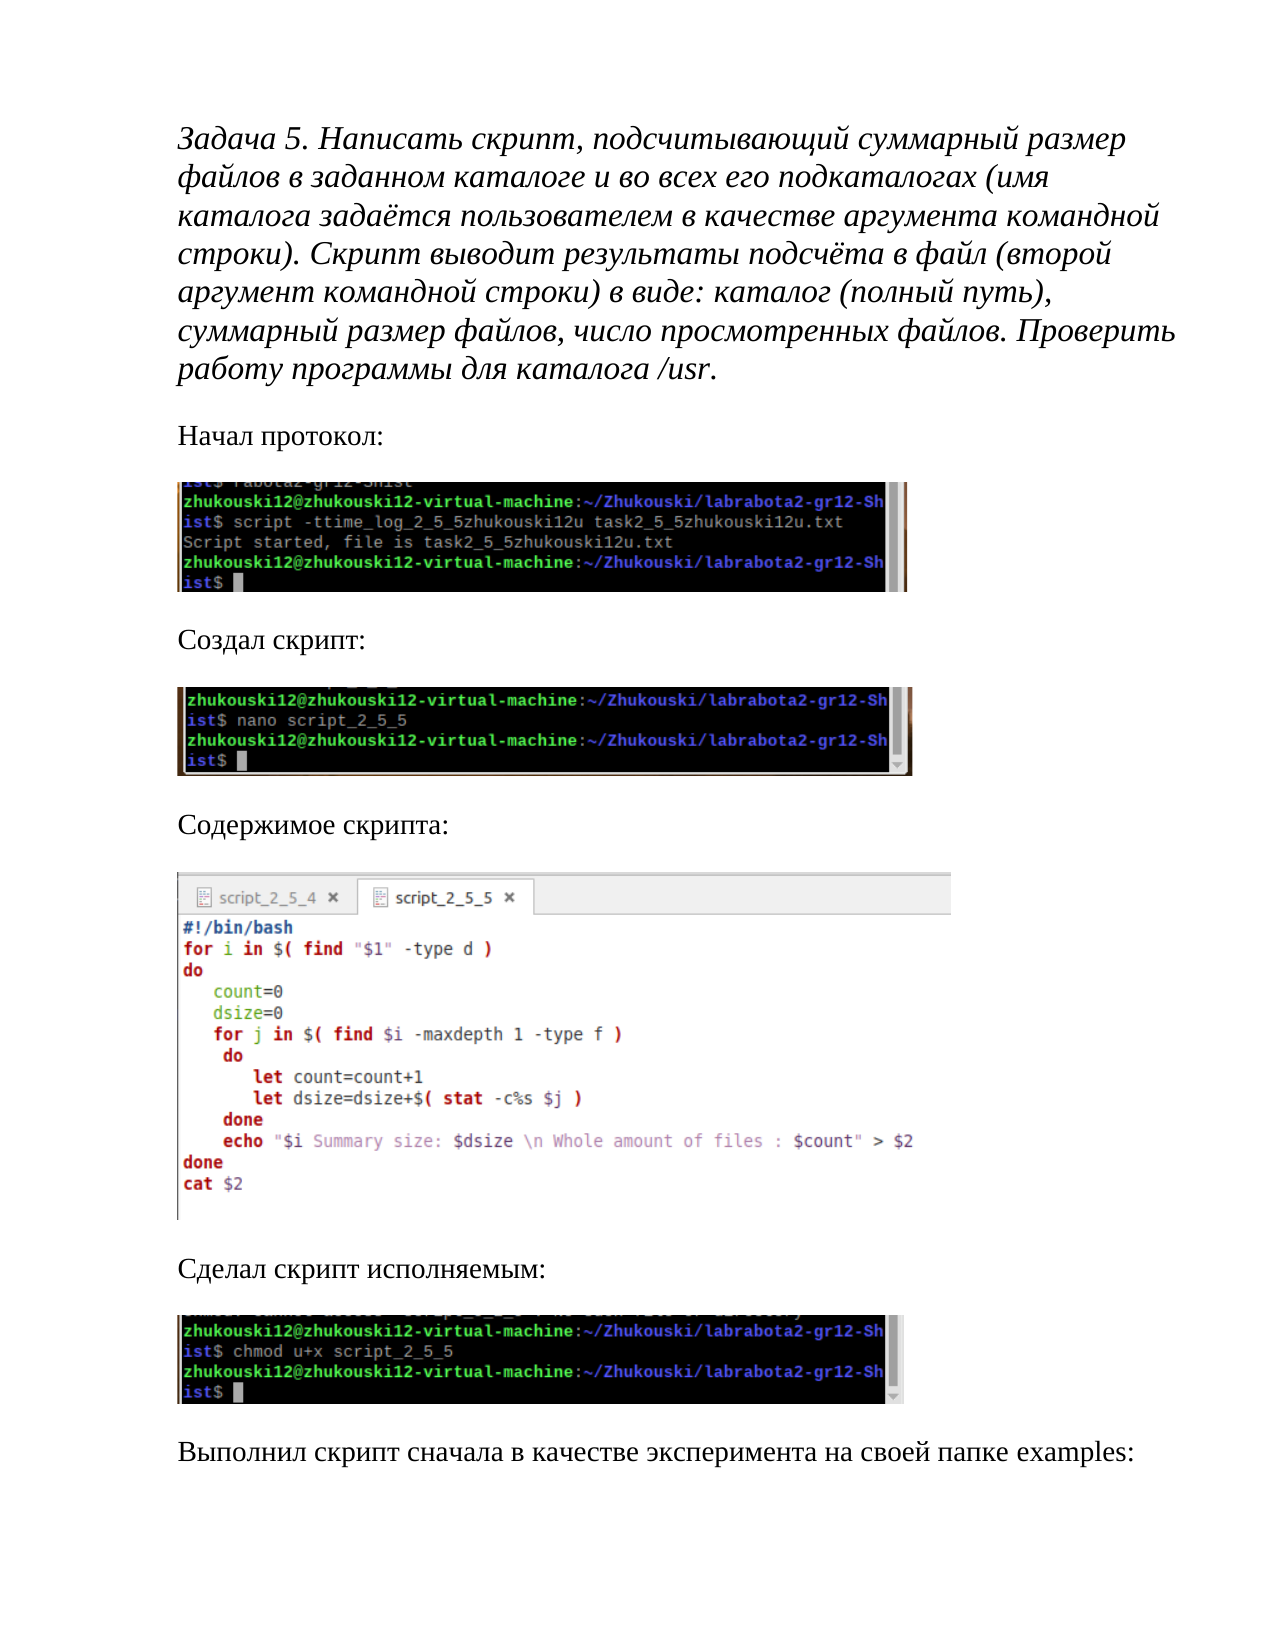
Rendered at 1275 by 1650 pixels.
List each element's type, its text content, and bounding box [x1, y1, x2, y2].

text Выполнил скрипт сначала в качестве эксперимента на своей папке examples: [177, 1434, 1186, 1468]
text Содержимое скрипта: [177, 807, 1186, 841]
text Задача 5. Написать скрипт, подсчитывающий суммарный размер файлов в заданном каталоге и во всех его подкаталогах (имя каталога задаётся пользователем в качестве аргумента командной строки). Скрипт выводит результаты подсчёта в файл (второй аргумент командной строки) в виде: каталог (полный путь), суммарный размер файлов, число просмотренных файлов. Проверить работу программы для каталога /usr. [177, 118, 1186, 386]
picture [177, 482, 908, 592]
text Начал протокол: [177, 418, 1186, 451]
text Создал скрипт: [177, 622, 1186, 656]
picture [177, 872, 951, 1220]
picture [177, 1315, 904, 1404]
picture [177, 687, 913, 776]
text Сделал скрипт исполняемым: [177, 1251, 1186, 1284]
